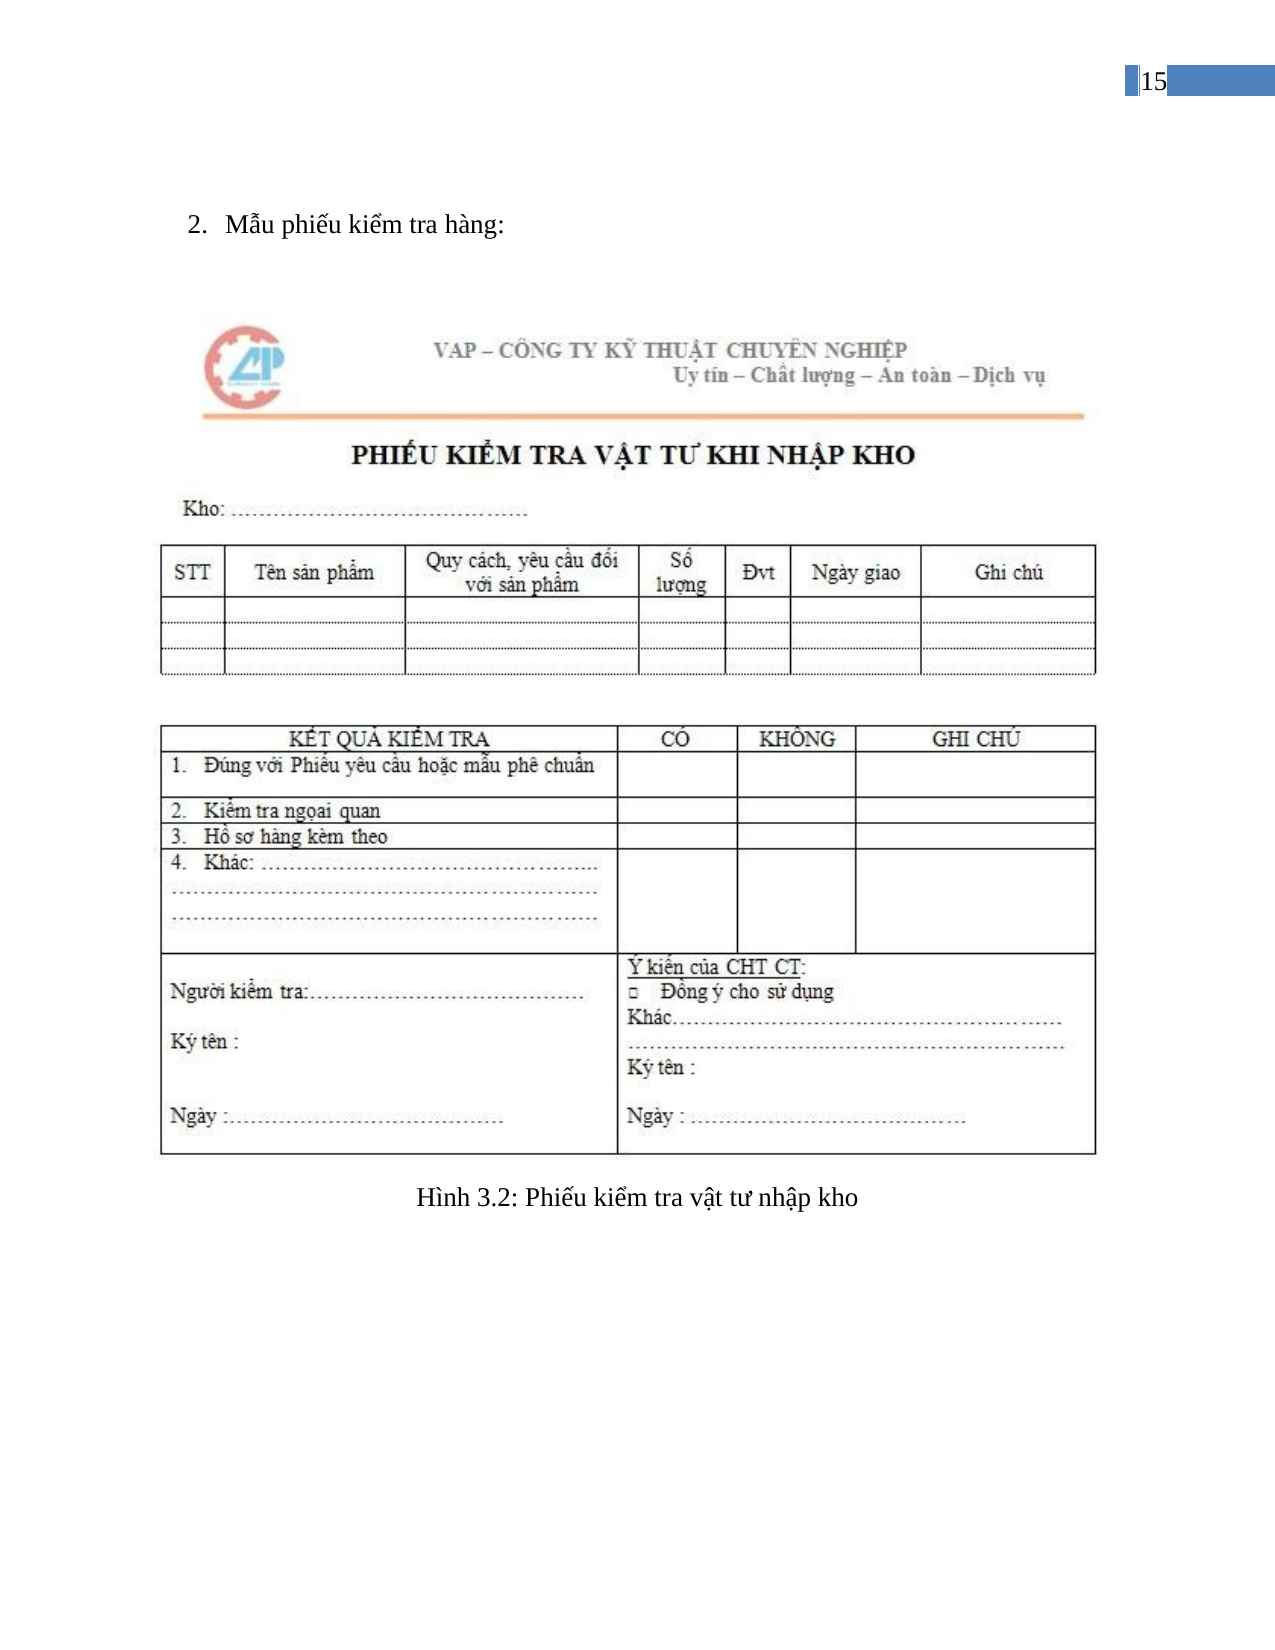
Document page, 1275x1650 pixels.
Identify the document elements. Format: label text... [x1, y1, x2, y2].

list Mẫu phiếu kiểm tra hàng: [187, 208, 1269, 239]
text Hình 3.2: Phiếu kiểm tra vật tư nhập kho [416, 328, 1269, 1212]
picture [153, 311, 1101, 1161]
